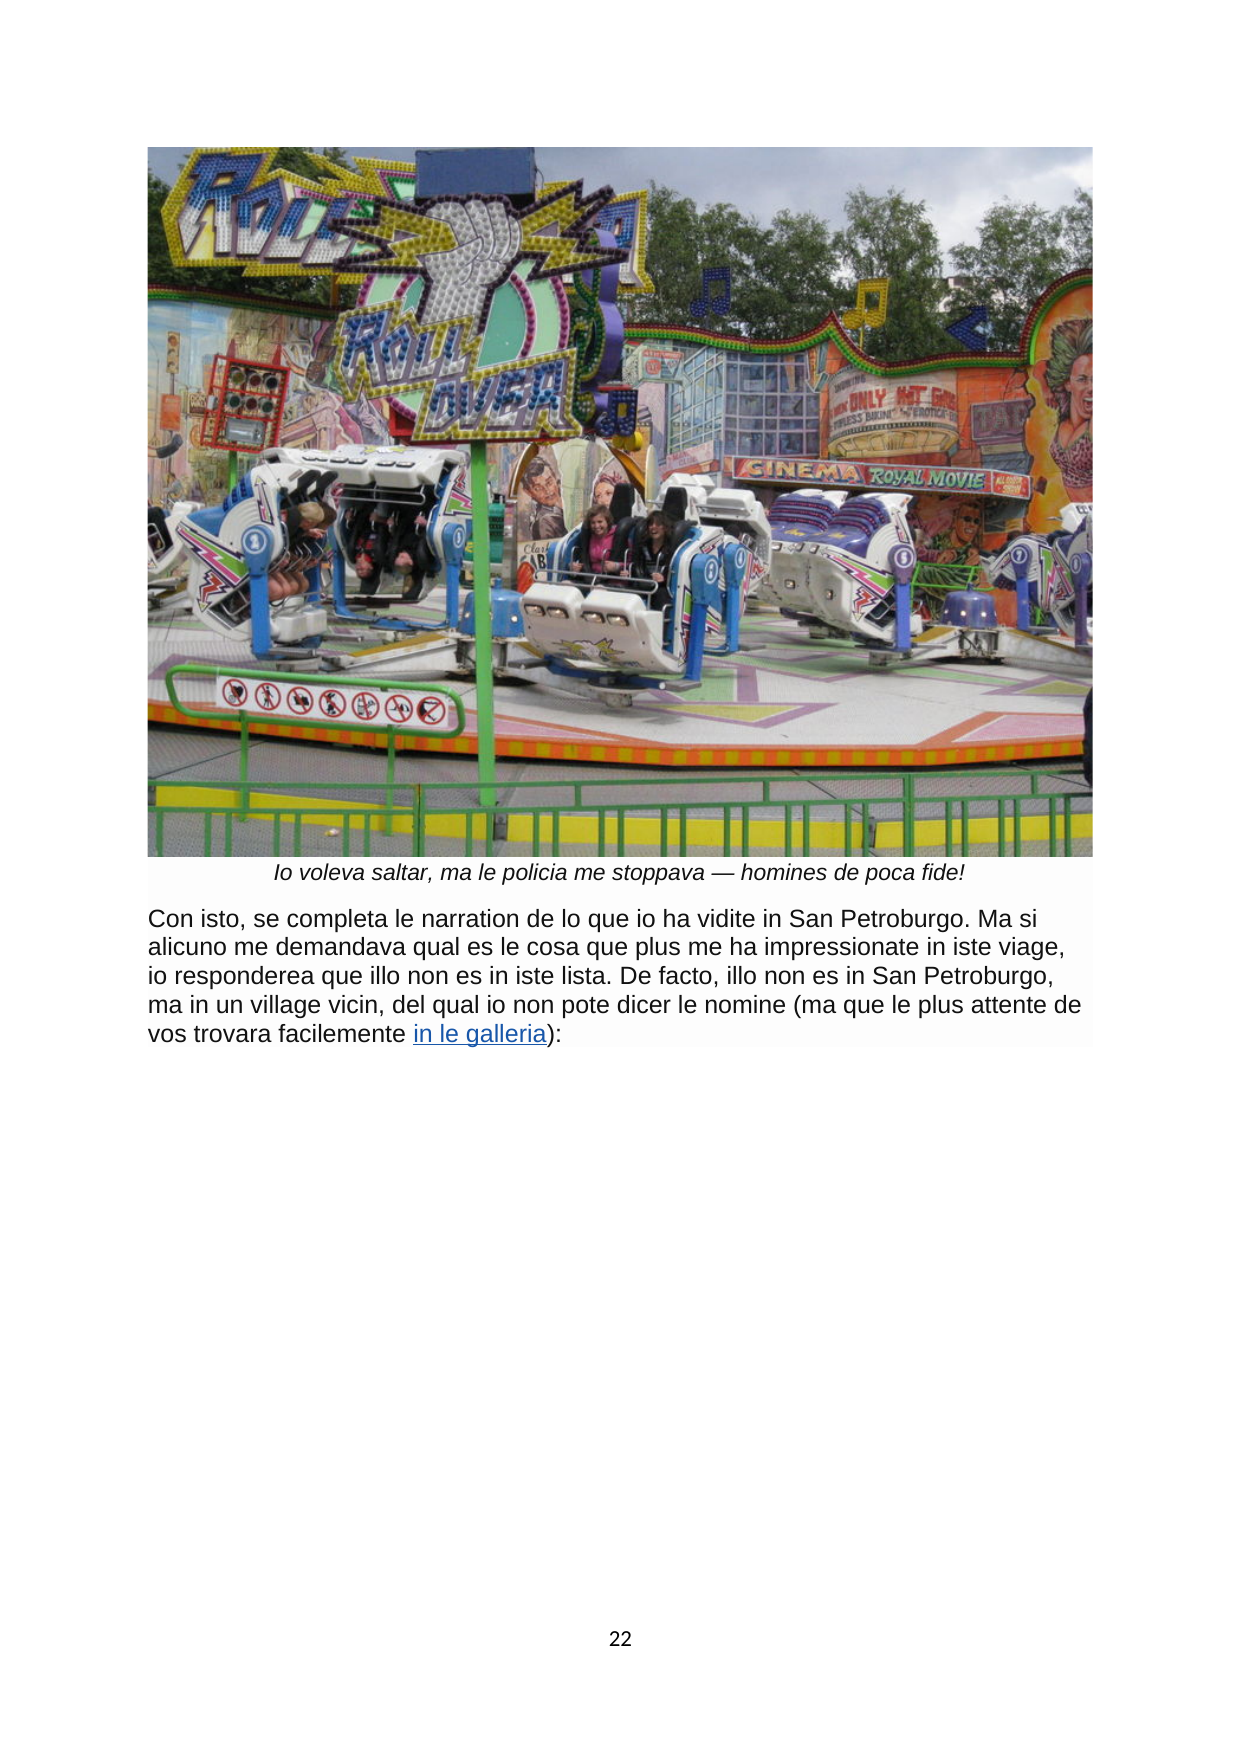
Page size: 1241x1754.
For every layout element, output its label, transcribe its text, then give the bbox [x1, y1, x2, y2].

picture [147, 147, 1093, 857]
text Io voleva saltar, ma le policia me stoppava — homines de poca fide! [148, 857, 1093, 885]
text Con isto, se completa le narration de lo que io ha vidite in San Petroburgo. Ma si alicuno me demandava qual es le cosa que plus me ha impressionate in iste viage, io responderea que illo non es in iste lista. De facto, illo non es in San Petroburgo, ma in un village vicin, del qual io non pote dicer le nomine (ma que le plus attente de vos trovara facilemente in le galleria): [148, 903, 1093, 1047]
